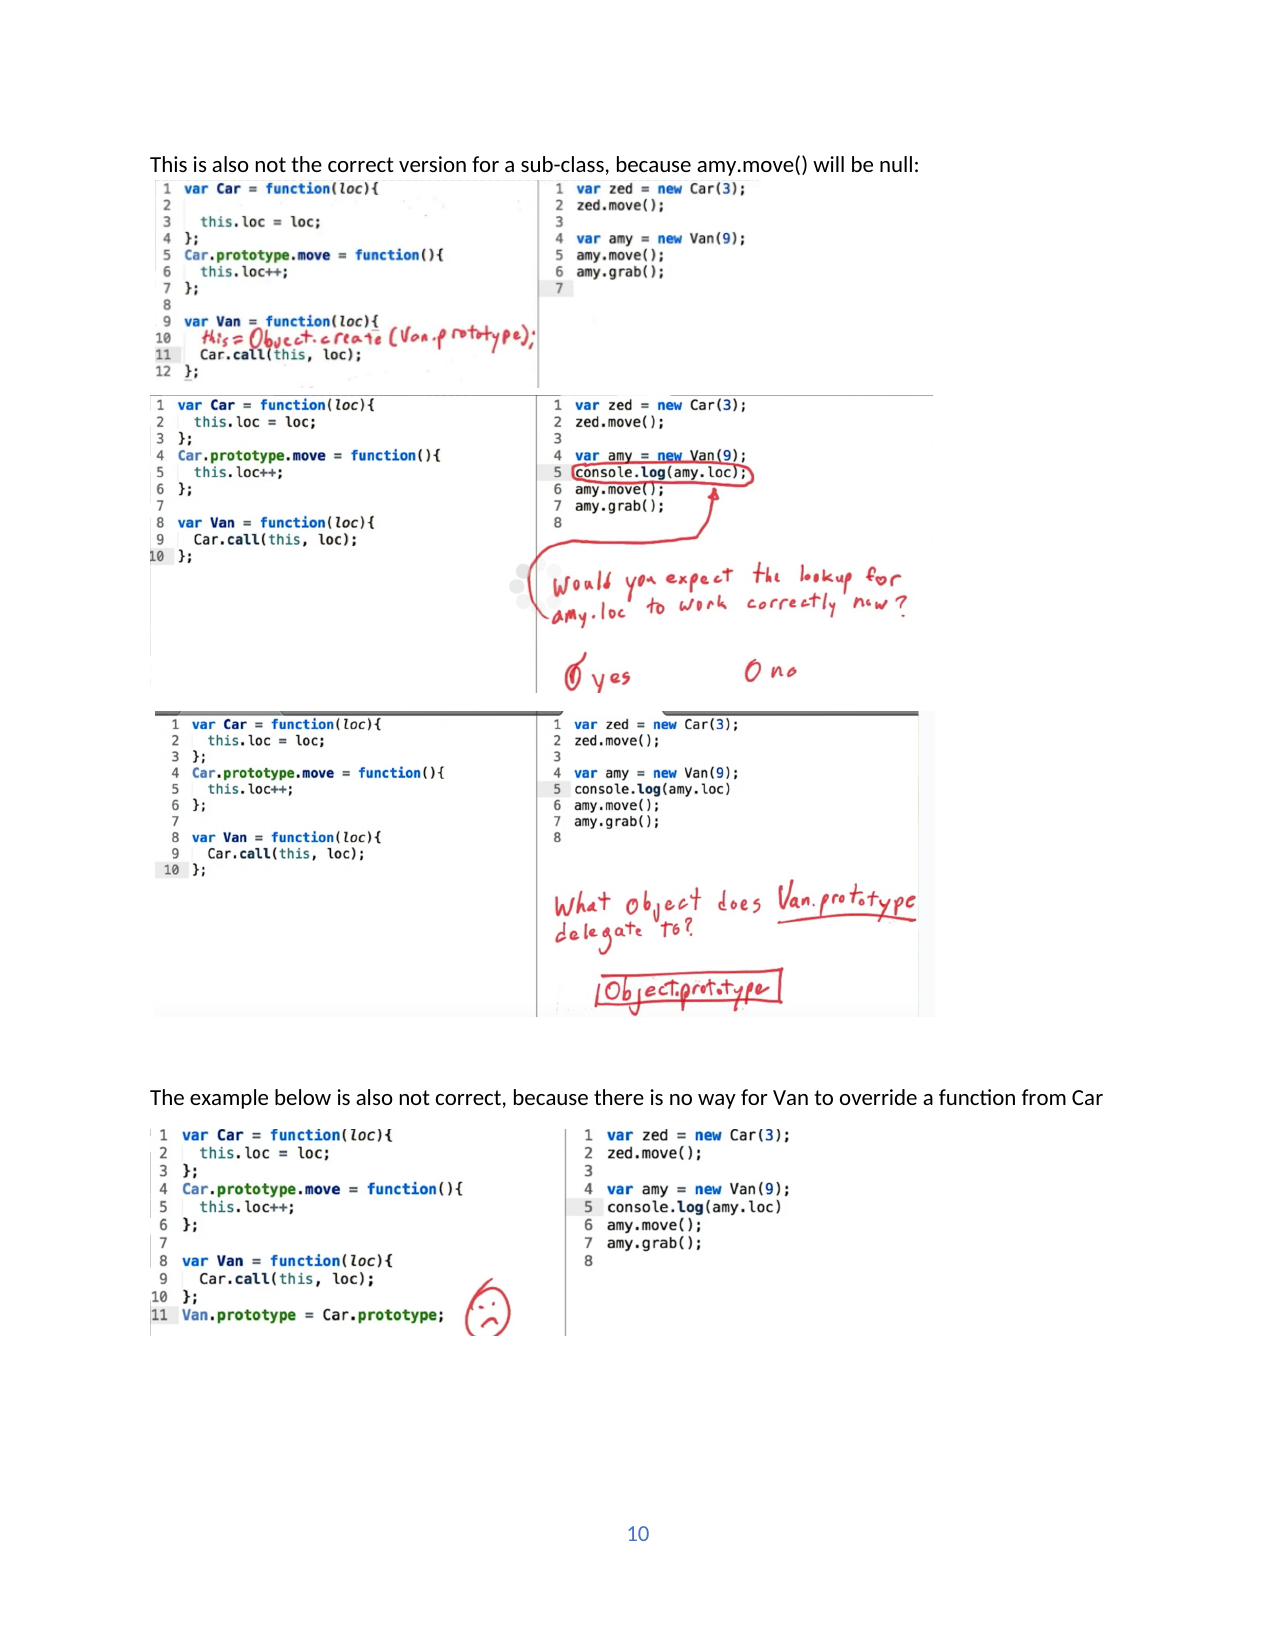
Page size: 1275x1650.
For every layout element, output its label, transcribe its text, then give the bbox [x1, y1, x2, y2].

picture [150, 1129, 940, 1336]
picture [155, 180, 761, 388]
text The example below is also not correct, because there is no way for Van to override a function from Car [150, 1083, 1125, 1111]
picture [155, 711, 936, 1017]
picture [150, 395, 934, 693]
